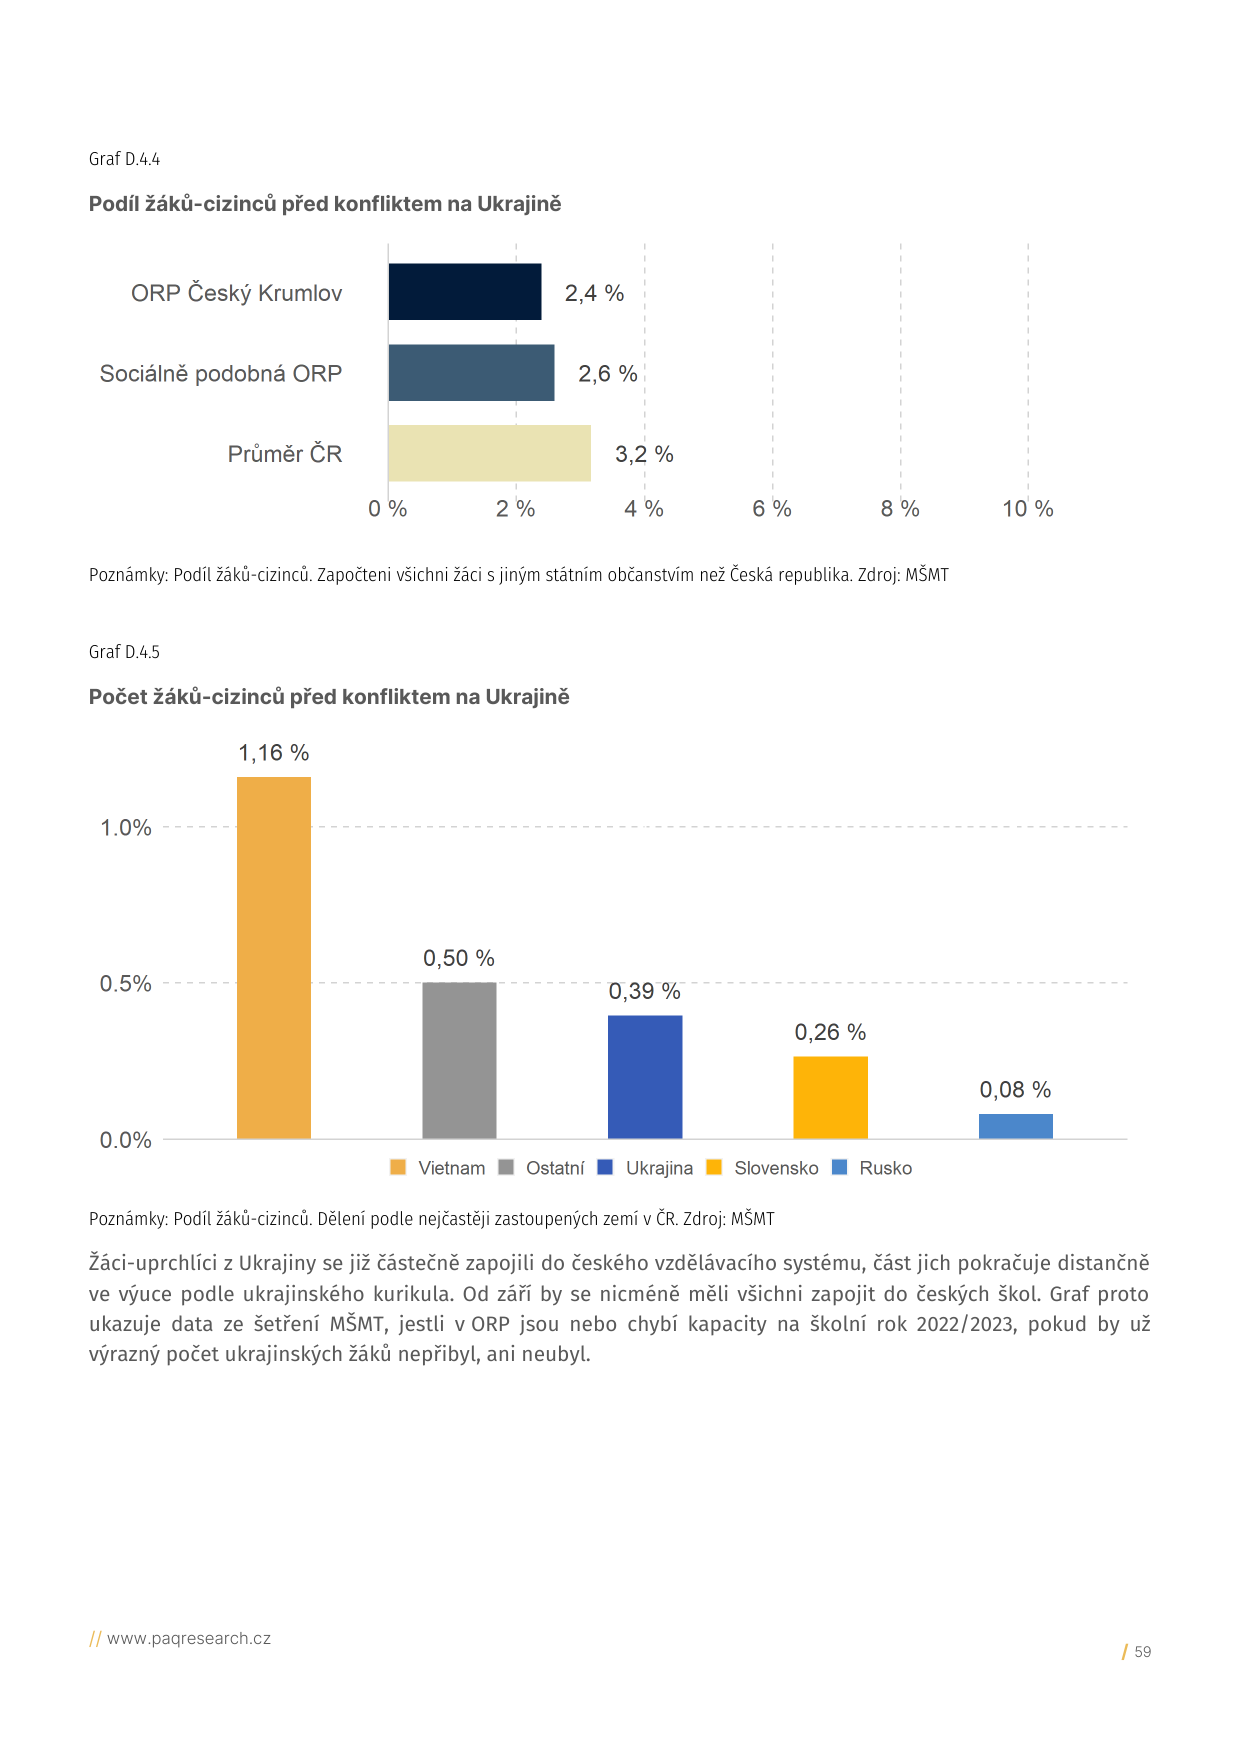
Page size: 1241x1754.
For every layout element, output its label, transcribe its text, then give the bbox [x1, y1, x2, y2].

text Podíl žáků-cizinců před konfliktem na Ukrajině [89, 186, 1152, 216]
text Graf D.4.5 [89, 641, 1152, 663]
text Poznámky: Podíl žáků-cizinců. Započteni všichni žáci s jiným státním občanstvím než Česká republika. Zdroj: MŠMT [89, 564, 1152, 587]
text Počet žáků-cizinců před konfliktem na Ukrajině [89, 679, 1152, 709]
picture [88, 709, 1139, 1191]
text Poznámky: Podíl žáků-cizinců. Dělení podle nejčastěji zastoupených zemí v ČR. Zdroj: MŠMT [89, 1208, 1152, 1230]
picture [88, 216, 1139, 548]
text Graf D.4.4 [89, 148, 1152, 170]
text Žáci-uprchlíci z Ukrajiny se již částečně zapojili do českého vzdělávacího systému, část jich pokračuje distančně ve výuce podle ukrajinského kurikula. Od září by se nicméně měli všichni zapojit do českých škol. Graf proto ukazuje data ze šetření MŠMT, jestli v ORP jsou nebo chybí kapacity na školní rok 2022/2023, pokud by už výrazný počet ukrajinských žáků nepřibyl, ani neubyl. [89, 1246, 1152, 1367]
